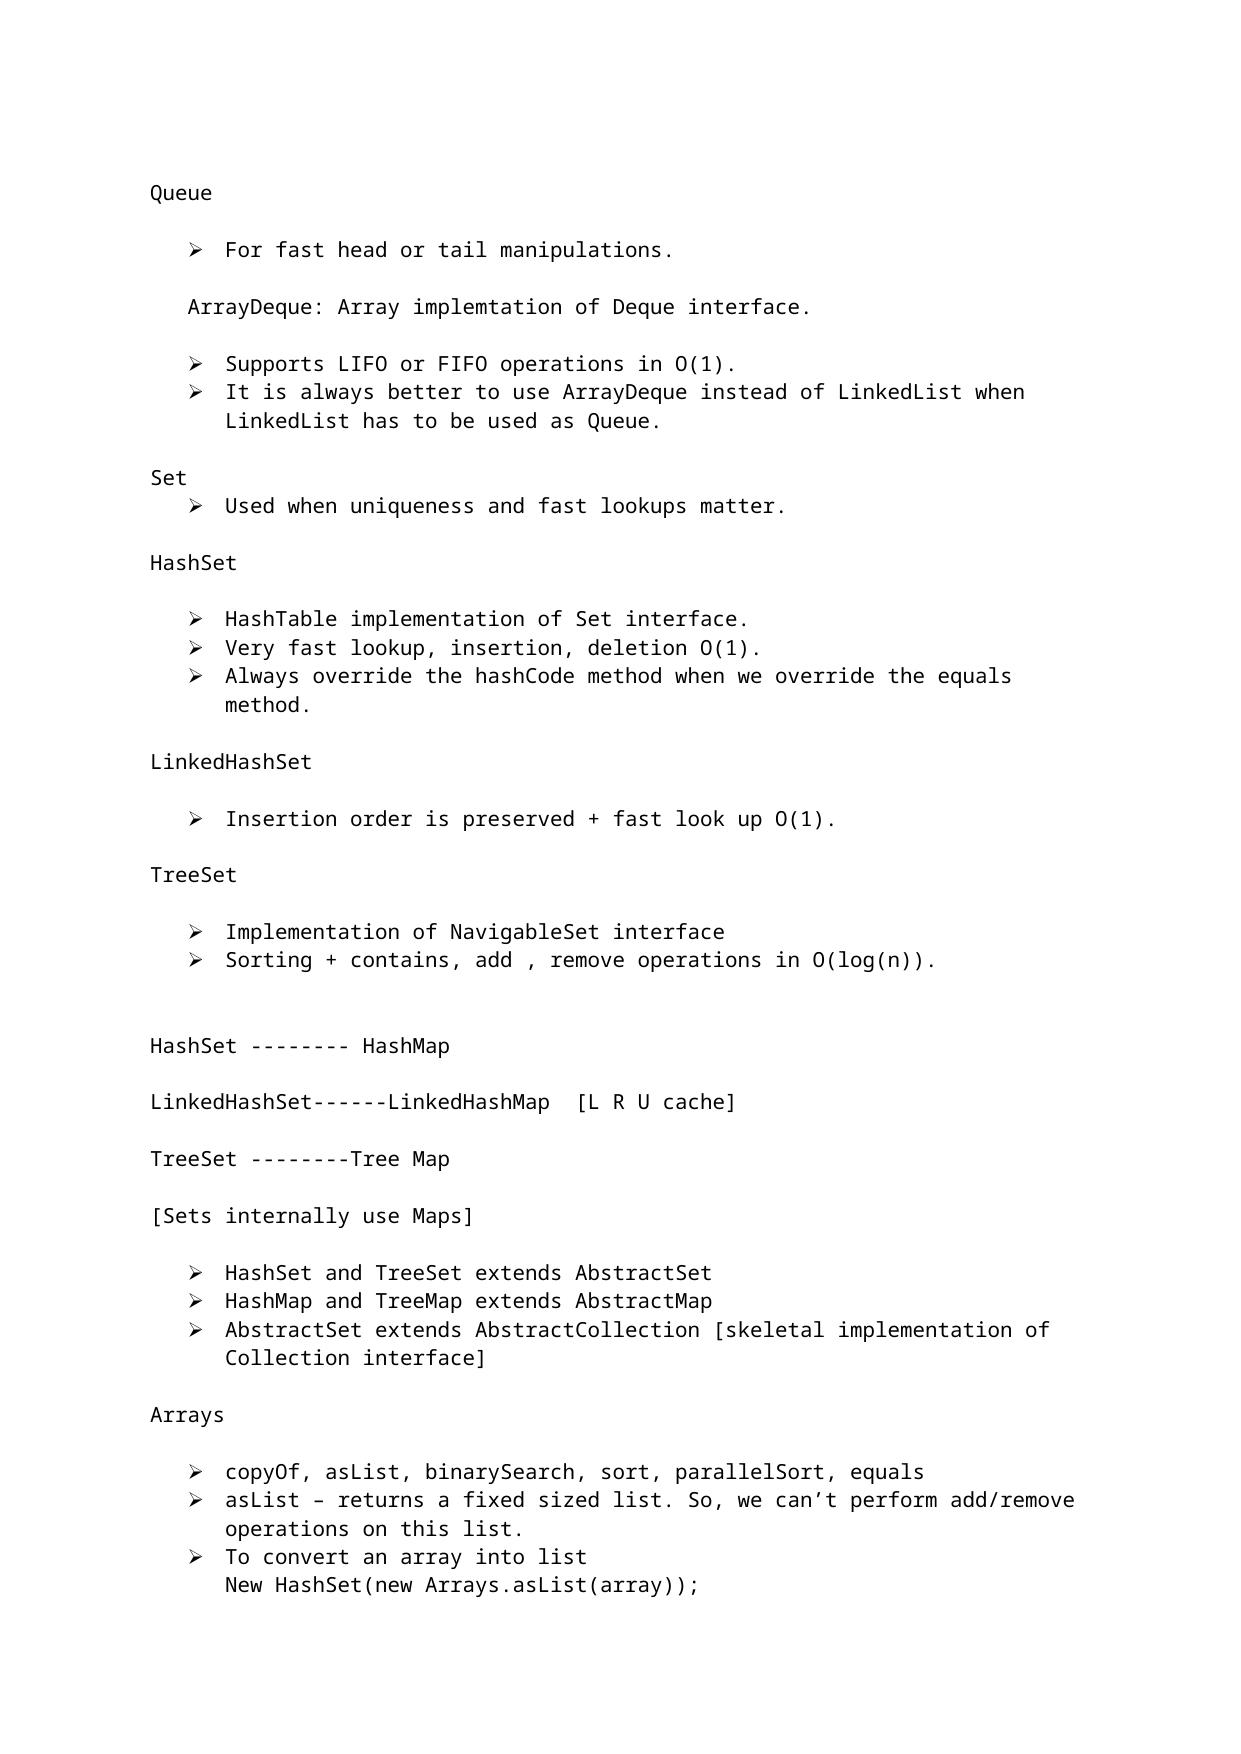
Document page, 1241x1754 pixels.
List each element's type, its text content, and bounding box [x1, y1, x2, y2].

text TreeSet --------Tree Map [150, 1144, 1090, 1172]
list HashMap and TreeMap extends AbstractMap [187, 1286, 1090, 1315]
list For fast head or tail manipulations. [187, 235, 1090, 264]
list It is always better to use ArrayDeque instead of LinkedList when LinkedList has to be used as Queue. [187, 377, 1090, 434]
text LinkedHashSet [150, 747, 1090, 775]
list Used when uniqueness and fast lookups matter. [187, 491, 1090, 520]
text LinkedHashSet------LinkedHashMap [L R U cache] [150, 1087, 1090, 1116]
list Always override the hashCode method when we override the equals method. [187, 661, 1090, 718]
list HashTable implementation of Set interface. [187, 604, 1090, 633]
text HashSet [150, 548, 1090, 577]
list asList – returns a fixed sized list. So, we can’t perform add/remove operations on this list. [187, 1485, 1090, 1542]
text Arrays [150, 1400, 1090, 1428]
list Sorting + contains, add , remove operations in O(log(n)). [187, 945, 1090, 974]
text Queue [150, 178, 1090, 207]
list New HashSet(new Arrays.asList(array)); [225, 1571, 1090, 1599]
list HashSet and TreeSet extends AbstractSet [187, 1258, 1090, 1286]
text [Sets internally use Maps] [150, 1201, 1090, 1229]
list Supports LIFO or FIFO operations in O(1). [187, 349, 1090, 377]
list Insertion order is preserved + fast look up O(1). [187, 804, 1090, 832]
list AbstractSet extends AbstractCollection [skeletal implementation of Collection interface] [187, 1315, 1090, 1372]
list To convert an array into list [187, 1542, 1090, 1571]
text HashSet -------- HashMap [150, 1031, 1090, 1059]
text ArrayDeque: Array implemtation of Deque interface. [187, 292, 1090, 321]
text TreeSet [150, 861, 1090, 889]
text Set [150, 463, 1090, 491]
list Very fast lookup, insertion, deletion O(1). [187, 633, 1090, 661]
list Implementation of NavigableSet interface [187, 917, 1090, 945]
list copyOf, asList, binarySearch, sort, parallelSort, equals [187, 1457, 1090, 1485]
